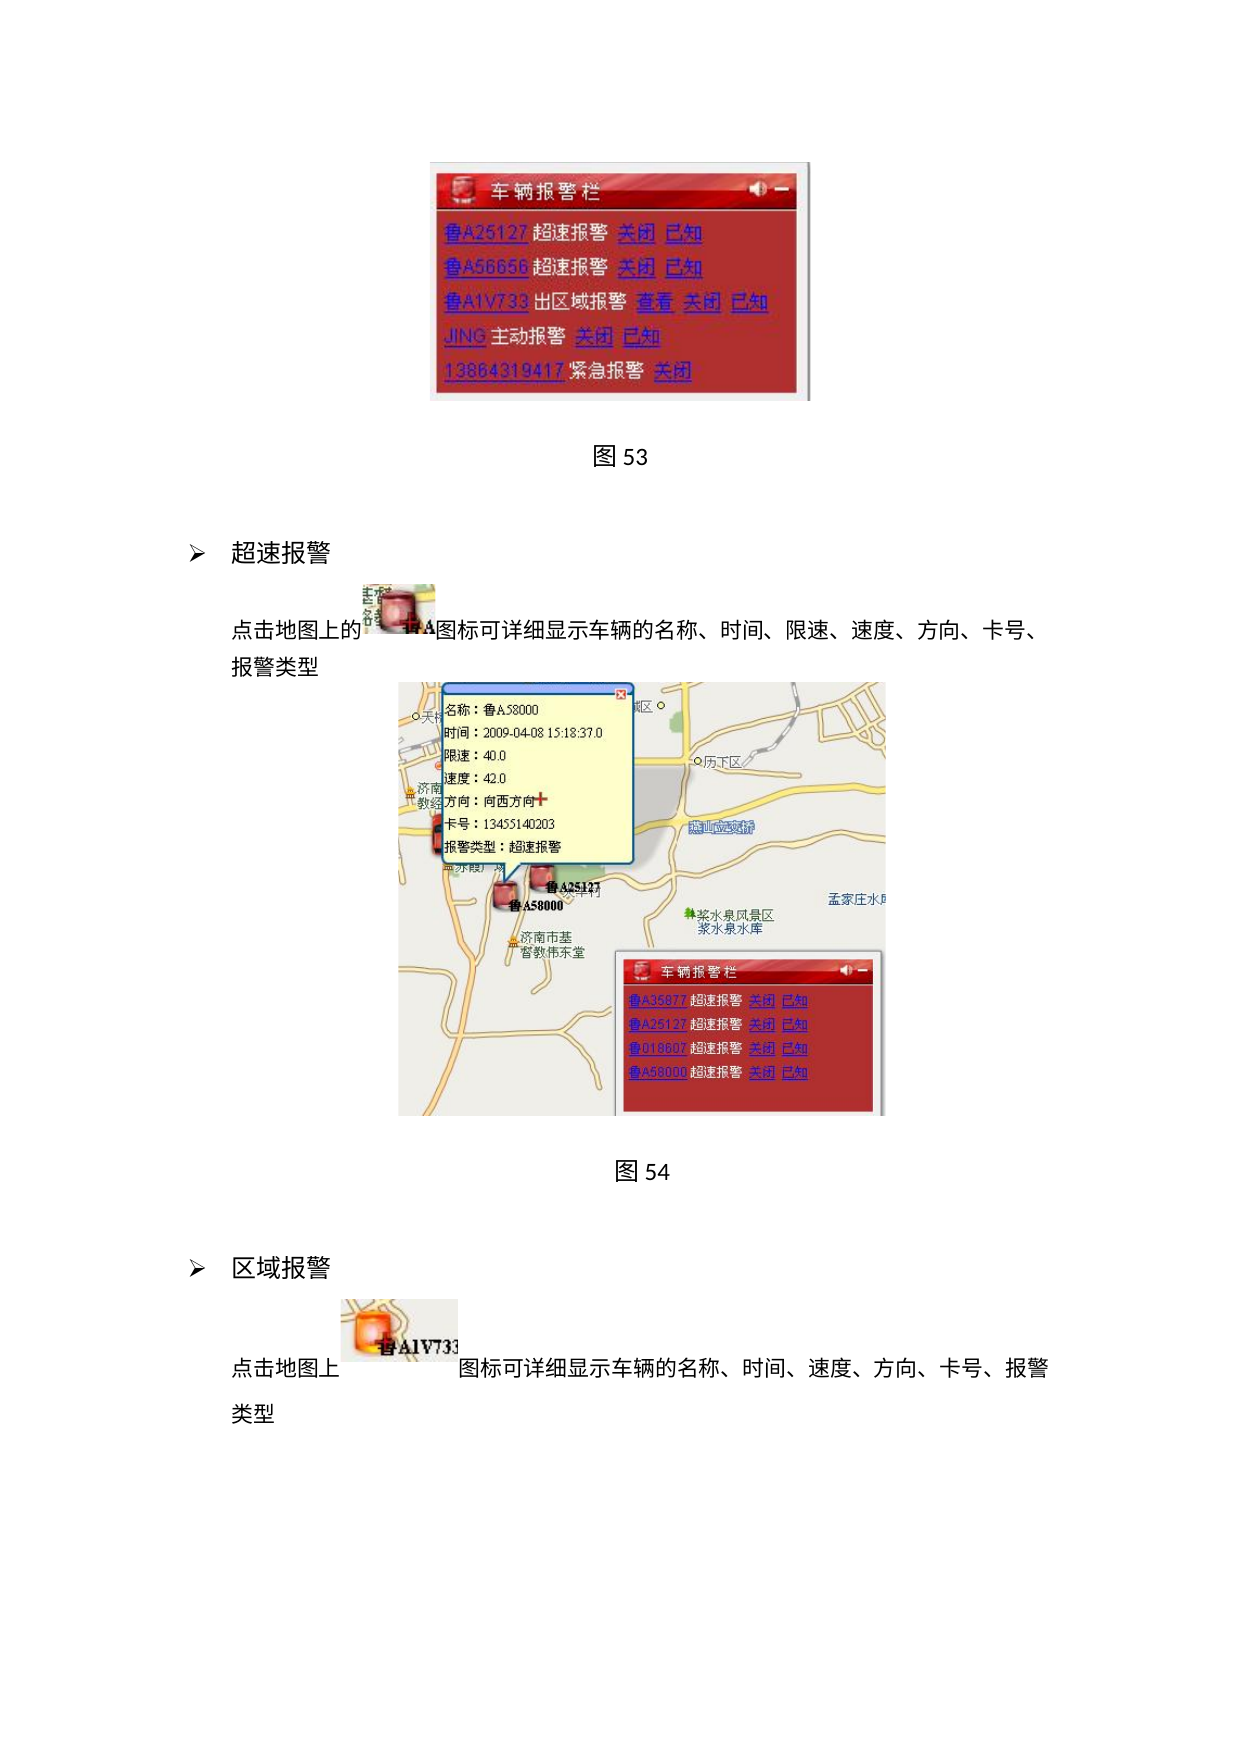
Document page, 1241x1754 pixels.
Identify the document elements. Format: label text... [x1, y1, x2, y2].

picture [340, 1299, 458, 1362]
picture [398, 682, 886, 1116]
picture [362, 584, 436, 634]
list 点击地图上的图标可详细显示车辆的名称、时间、限速、速度、方向、卡号、报警类型 [231, 584, 1053, 682]
picture [429, 162, 811, 401]
text 图53 [187, 422, 1053, 487]
list 点击地图上图标可详细显示车辆的名称、时间、速度、方向、卡号、报警类型 [231, 1299, 1053, 1429]
list 图54 [231, 1137, 1053, 1202]
list 超速报警 [187, 519, 1053, 584]
list 区域报警 [187, 1234, 1053, 1299]
